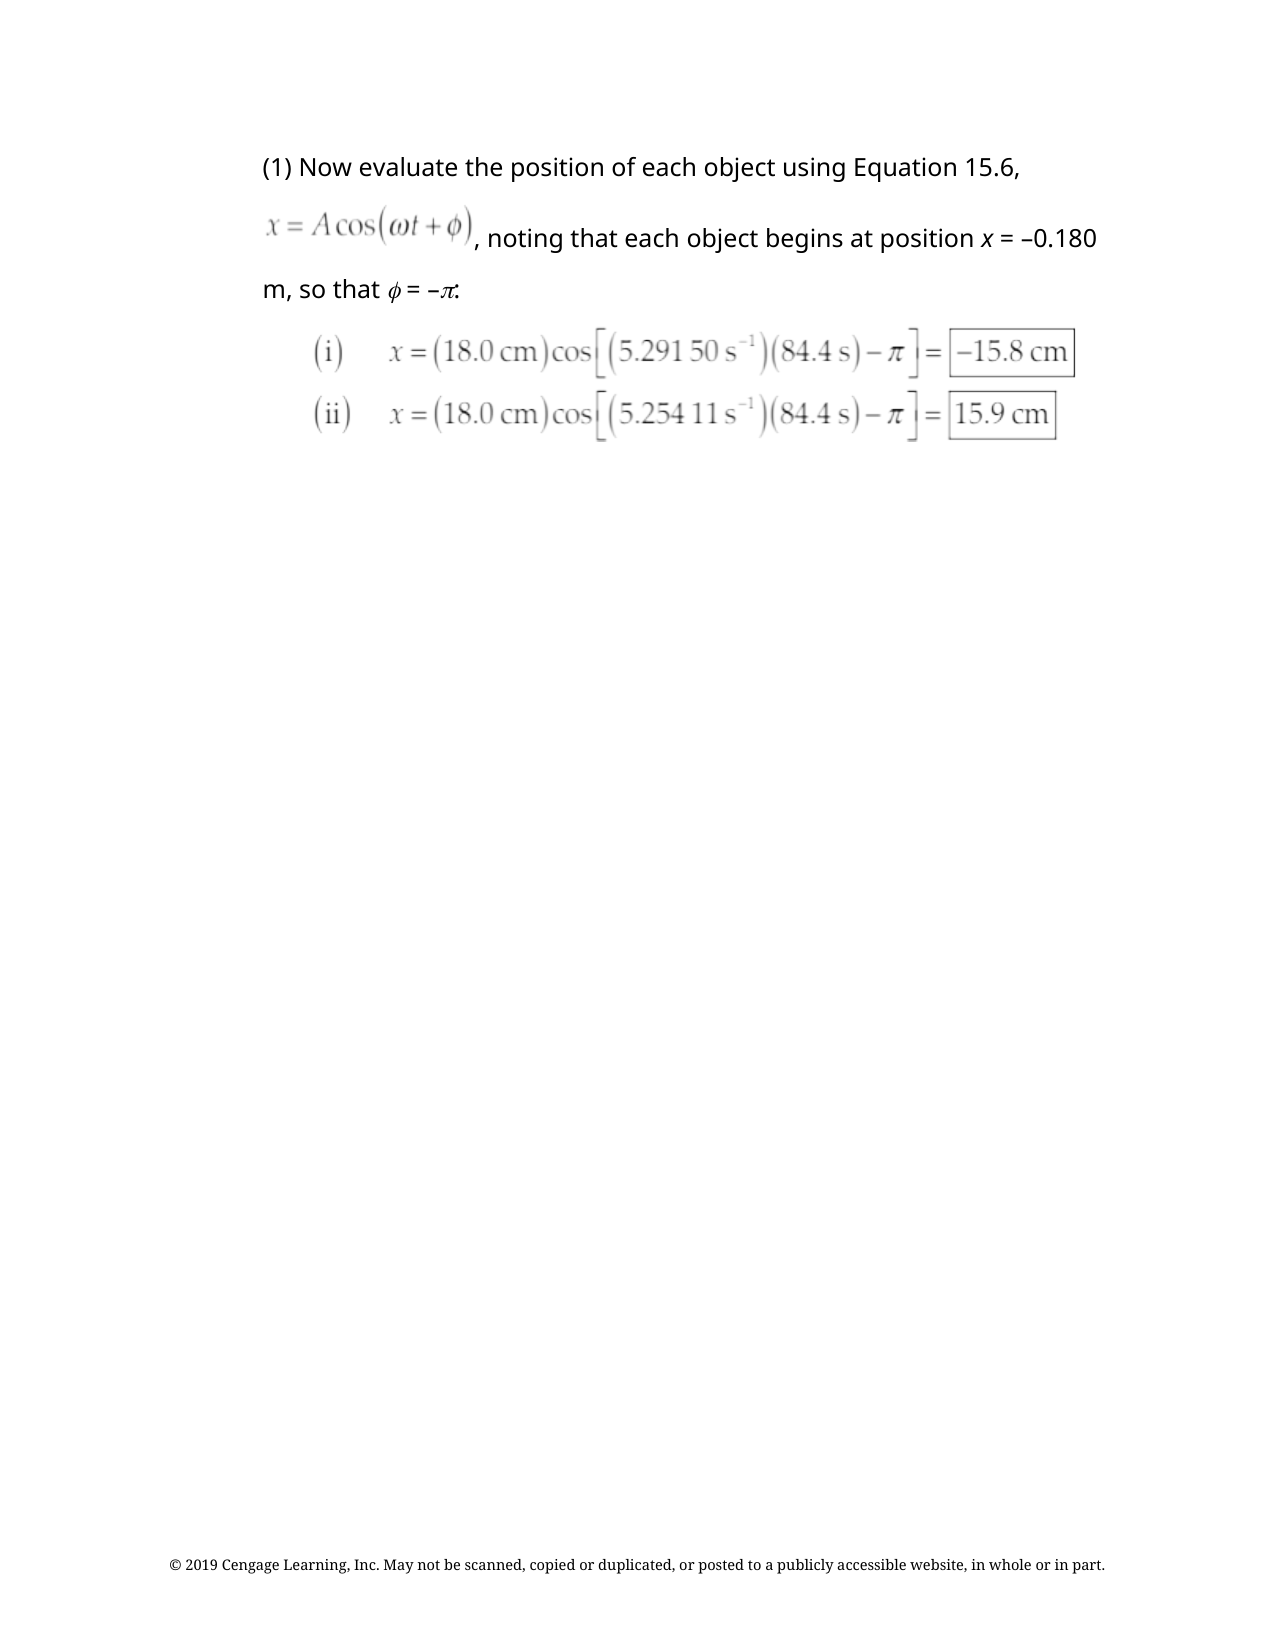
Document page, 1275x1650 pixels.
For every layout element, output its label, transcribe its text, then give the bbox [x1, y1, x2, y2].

text (1) Now evaluate the position of each object using Equation 15.6, , noting that each object begins at position x = –0.180 m, so that  = –: [262, 150, 1125, 306]
